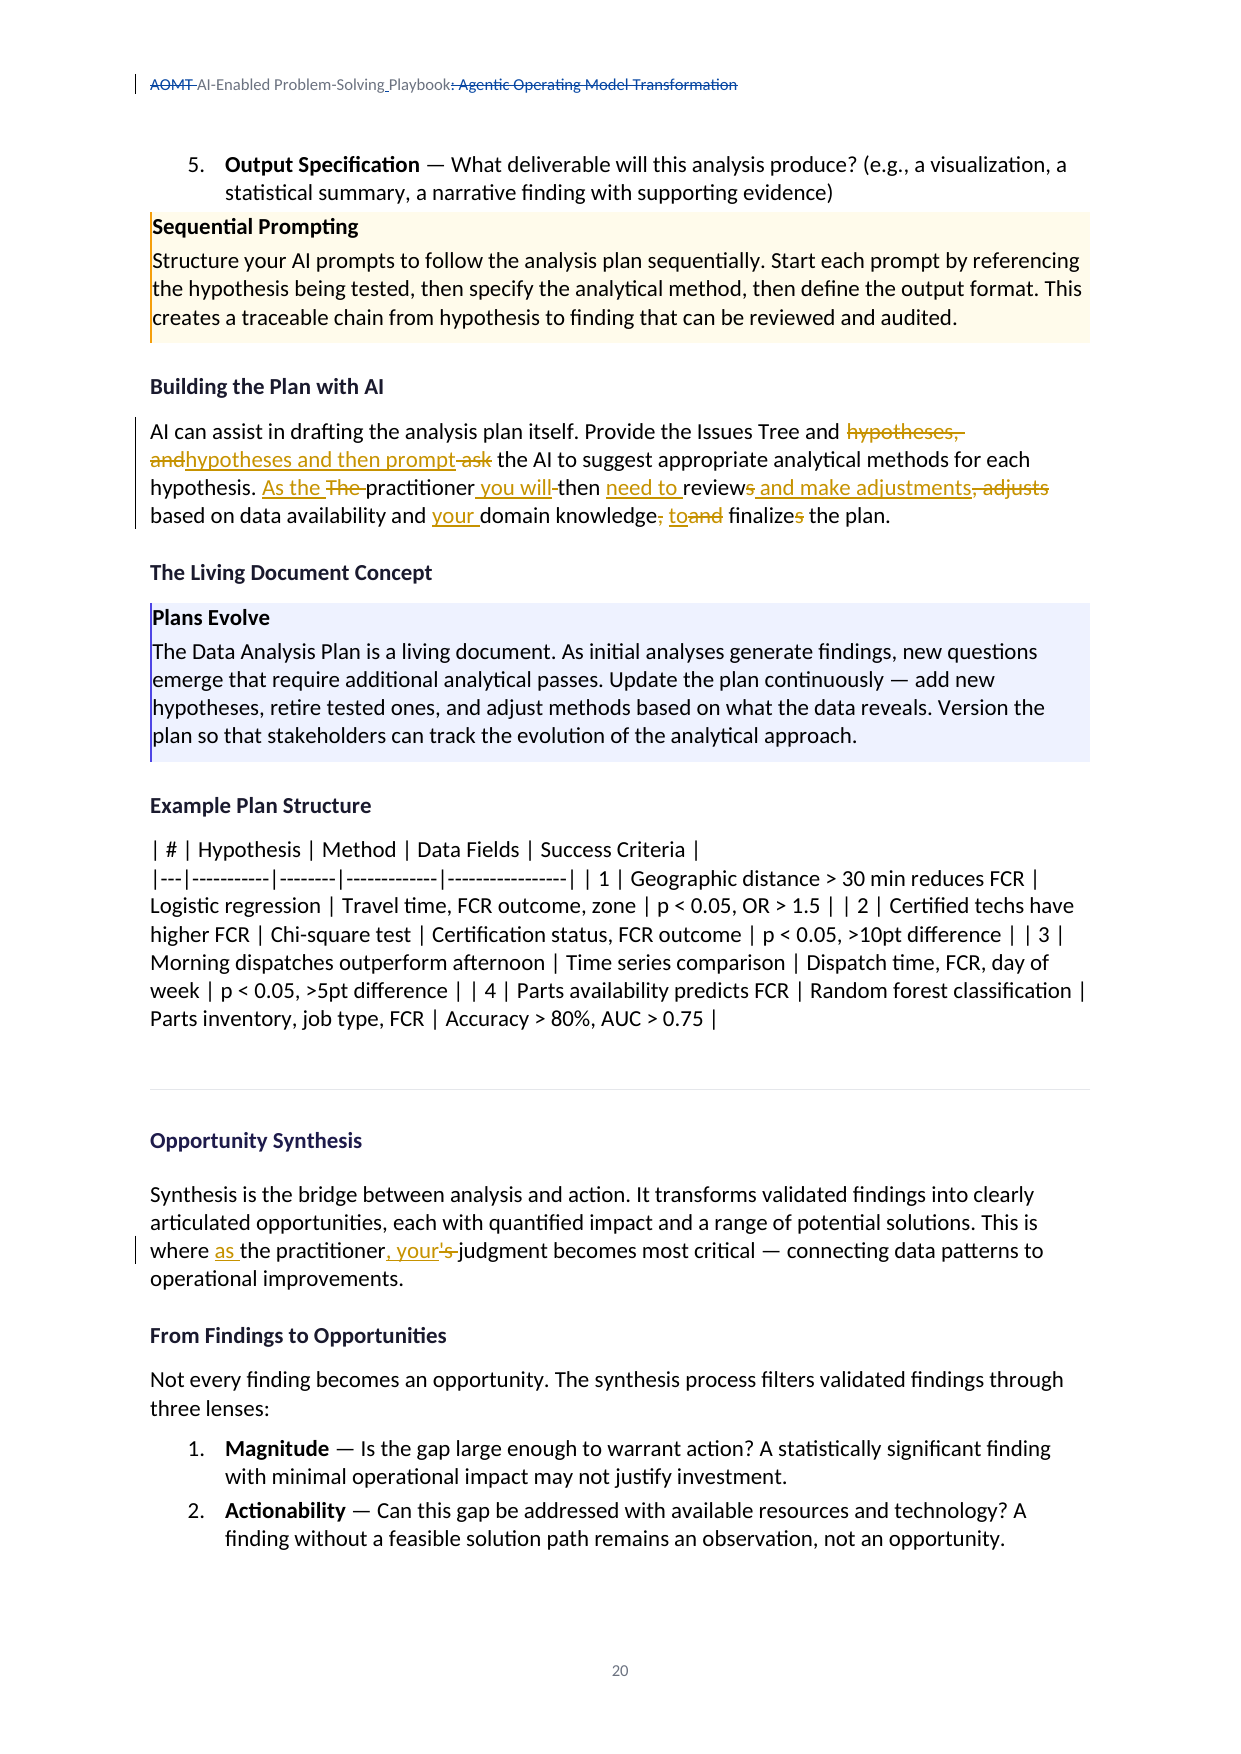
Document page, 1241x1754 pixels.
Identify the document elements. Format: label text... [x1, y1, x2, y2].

list Magnitude — Is the gap large enough to warrant action? A statistically significant finding with minimal operational impact may not justify investment. [187, 1434, 1090, 1490]
subtitle From Findings to Opportunities [150, 1321, 1090, 1349]
subtitle Opportunity Synthesis [150, 1127, 1090, 1155]
text AI can assist in drafting the analysis plan itself. Provide the Issues Tree and the AI to suggest appropriate analytical methods for each hypothesis. practitionerthen review based on data availability and domain knowledge finalize the plan. [150, 417, 1090, 529]
subtitle Example Plan Structure [150, 791, 1090, 819]
subtitle Building the Plan with AI [150, 372, 1090, 400]
text | # | Hypothesis | Method | Data Fields | Success Criteria | |---|-----------|--------|-------------|-----------------| | 1 | Geographic distance > 30 min reduces FCR | Logistic regression | Travel time, FCR outcome, zone | p < 0.05, OR > 1.5 | | 2 | Certified techs have higher FCR | Chi-square test | Certification status, FCR outcome | p < 0.05, >10pt difference | | 3 | Morning dispatches outperform afternoon | Time series comparison | Dispatch time, FCR, day of week | p < 0.05, >5pt difference | | 4 | Parts availability predicts FCR | Random forest classification | Parts inventory, job type, FCR | Accuracy > 80%, AUC > 0.75 | [150, 836, 1090, 1032]
subtitle The Living Document Concept [150, 558, 1090, 586]
text Not every finding becomes an opportunity. The synthesis process filters validated findings through three lenses: [150, 1366, 1090, 1422]
list Output Specification — What deliverable will this analysis produce? (e.g., a visualization, a statistical summary, a narrative finding with supporting evidence) [187, 150, 1090, 206]
text Synthesis is the bridge between analysis and action. It transforms validated findings into clearly articulated opportunities, each with quantified impact and a range of potential solutions. This is where the practitionerjudgment becomes most critical — connecting data patterns to operational improvements. [150, 1180, 1090, 1292]
table_header Plans Evolve The Data Analysis Plan is a living document. As initial analyses generate findings, new questions emerge that require additional analytical passes. Update the plan continuously — add new hypotheses, retire tested ones, and adjust methods based on what the data reveals. Version the plan so that stakeholders can track the evolution of the analytical approach. [152, 603, 1090, 762]
table_header Sequential Prompting Structure your AI prompts to follow the analysis plan sequentially. Start each prompt by referencing the hypothesis being tested, then specify the analytical method, then define the output format. This creates a traceable chain from hypothesis to finding that can be reviewed and audited. [152, 212, 1090, 343]
list Actionability — Can this gap be addressed with available resources and technology? A finding without a feasible solution path remains an observation, not an opportunity. [187, 1496, 1090, 1552]
